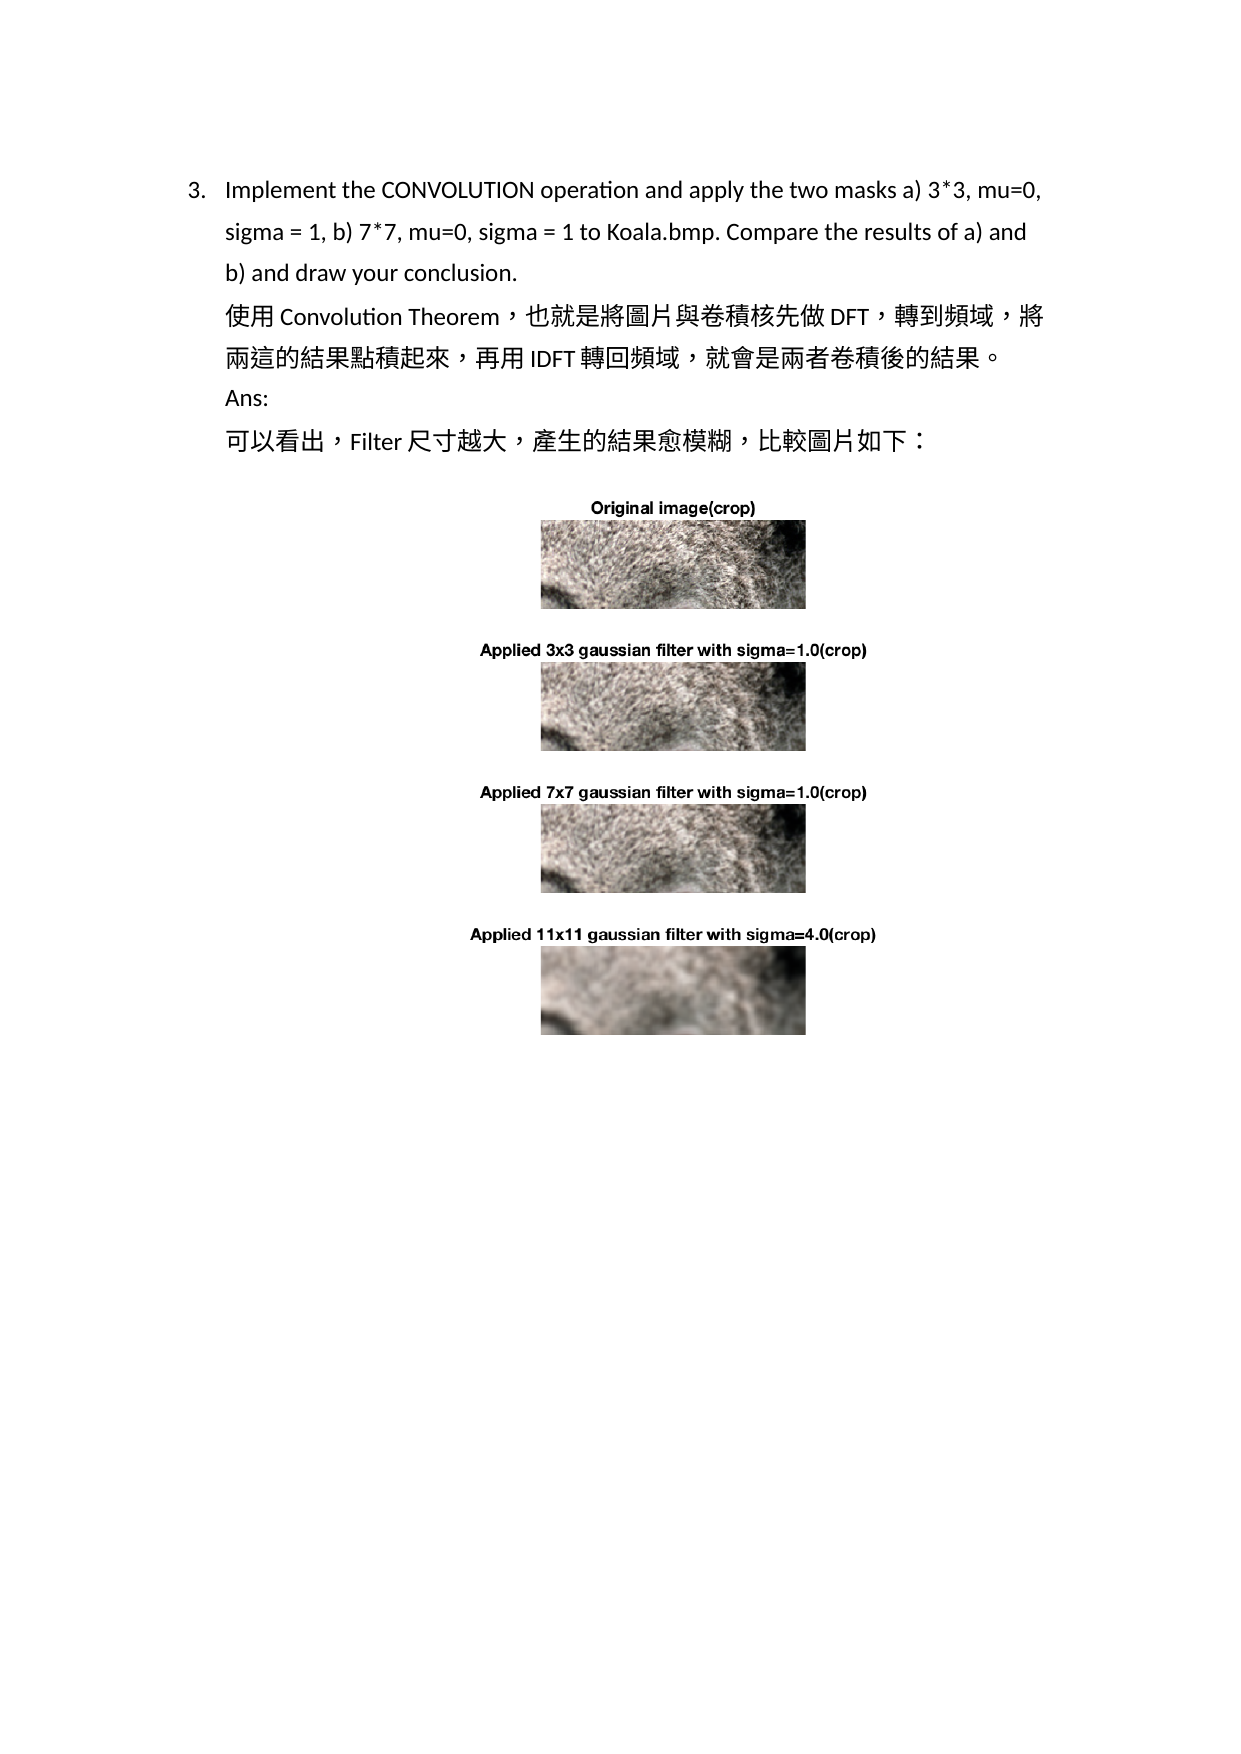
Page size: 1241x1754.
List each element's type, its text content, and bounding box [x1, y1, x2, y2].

list Ans: [225, 377, 1053, 419]
list 使用Convolution Theorem，也就是將圖片與卷積核先做DFT，轉到頻域，將兩這的結果點積起來，再用IDFT轉回頻域，就會是兩者卷積後的結果。 [225, 294, 1053, 377]
list 可以看出，Filter尺寸越大，產生的結果愈模糊，比較圖片如下： [225, 419, 1053, 460]
list Implement the CONVOLUTION operation and apply the two masks a) 3*3, mu=0, sigma = 1, b) 7*7, mu=0, sigma = 1 to Koala.bmp. Compare the results of a) and b) and draw your conclusion. [187, 169, 1053, 294]
picture [225, 460, 1090, 1109]
